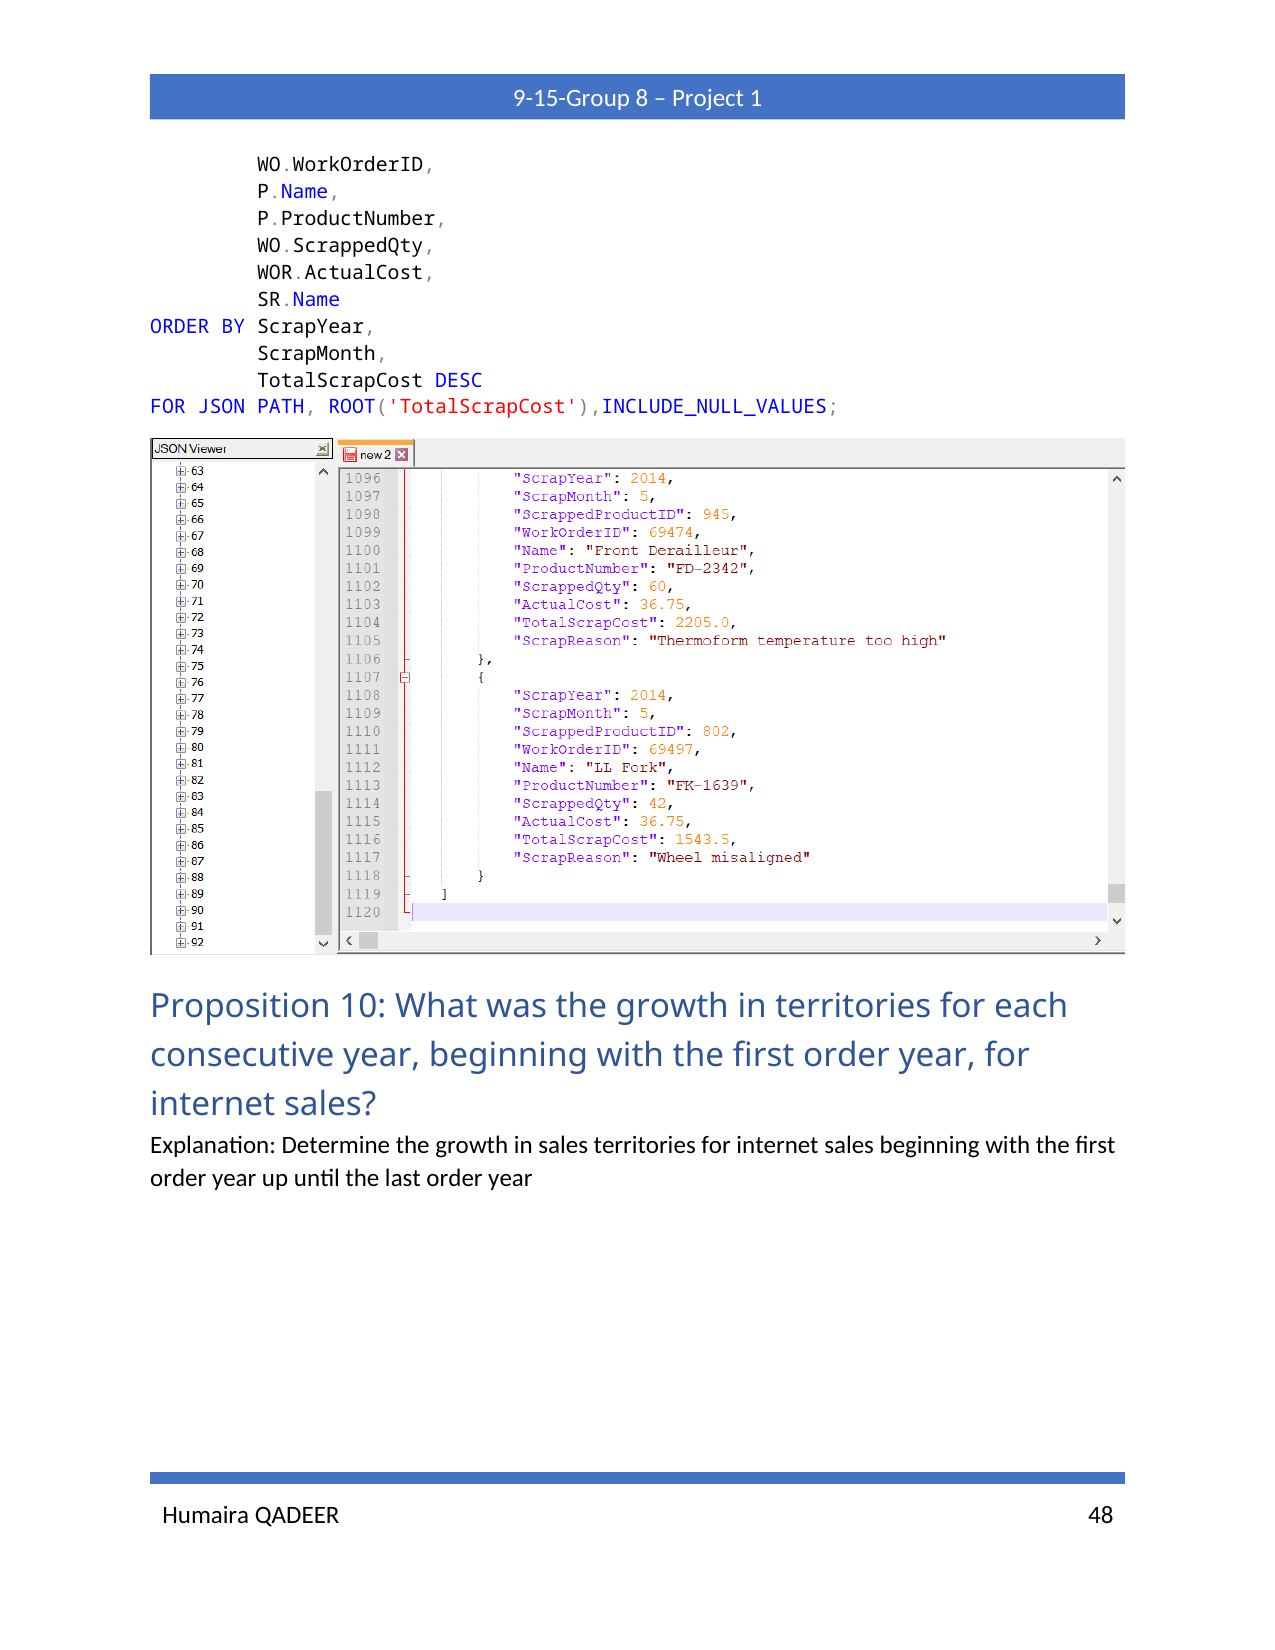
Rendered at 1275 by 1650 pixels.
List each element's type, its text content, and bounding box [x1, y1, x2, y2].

text ScrapMonth, [150, 339, 1125, 366]
text FOR JSON PATH, ROOT('TotalScrapCost'),INCLUDE_NULL_VALUES; [150, 393, 1125, 420]
text WO.ScrappedQty, [150, 231, 1125, 258]
subtitle Proposition 10: What was the growth in territories for each consecutive year, beginning with the first order year, for internet sales? [150, 982, 1125, 1126]
text TotalScrapCost DESC [150, 366, 1125, 393]
text SR.Name [150, 285, 1125, 312]
text ORDER BY ScrapYear, [150, 312, 1125, 339]
text P.ProductNumber, [150, 204, 1125, 231]
picture [150, 438, 1125, 955]
text WOR.ActualCost, [150, 258, 1125, 285]
text WO.WorkOrderID, [150, 150, 1125, 177]
text P.Name, [150, 177, 1125, 204]
text Explanation: Determine the growth in sales territories for internet sales beginning with the first order year up until the last order year [150, 1129, 1125, 1193]
